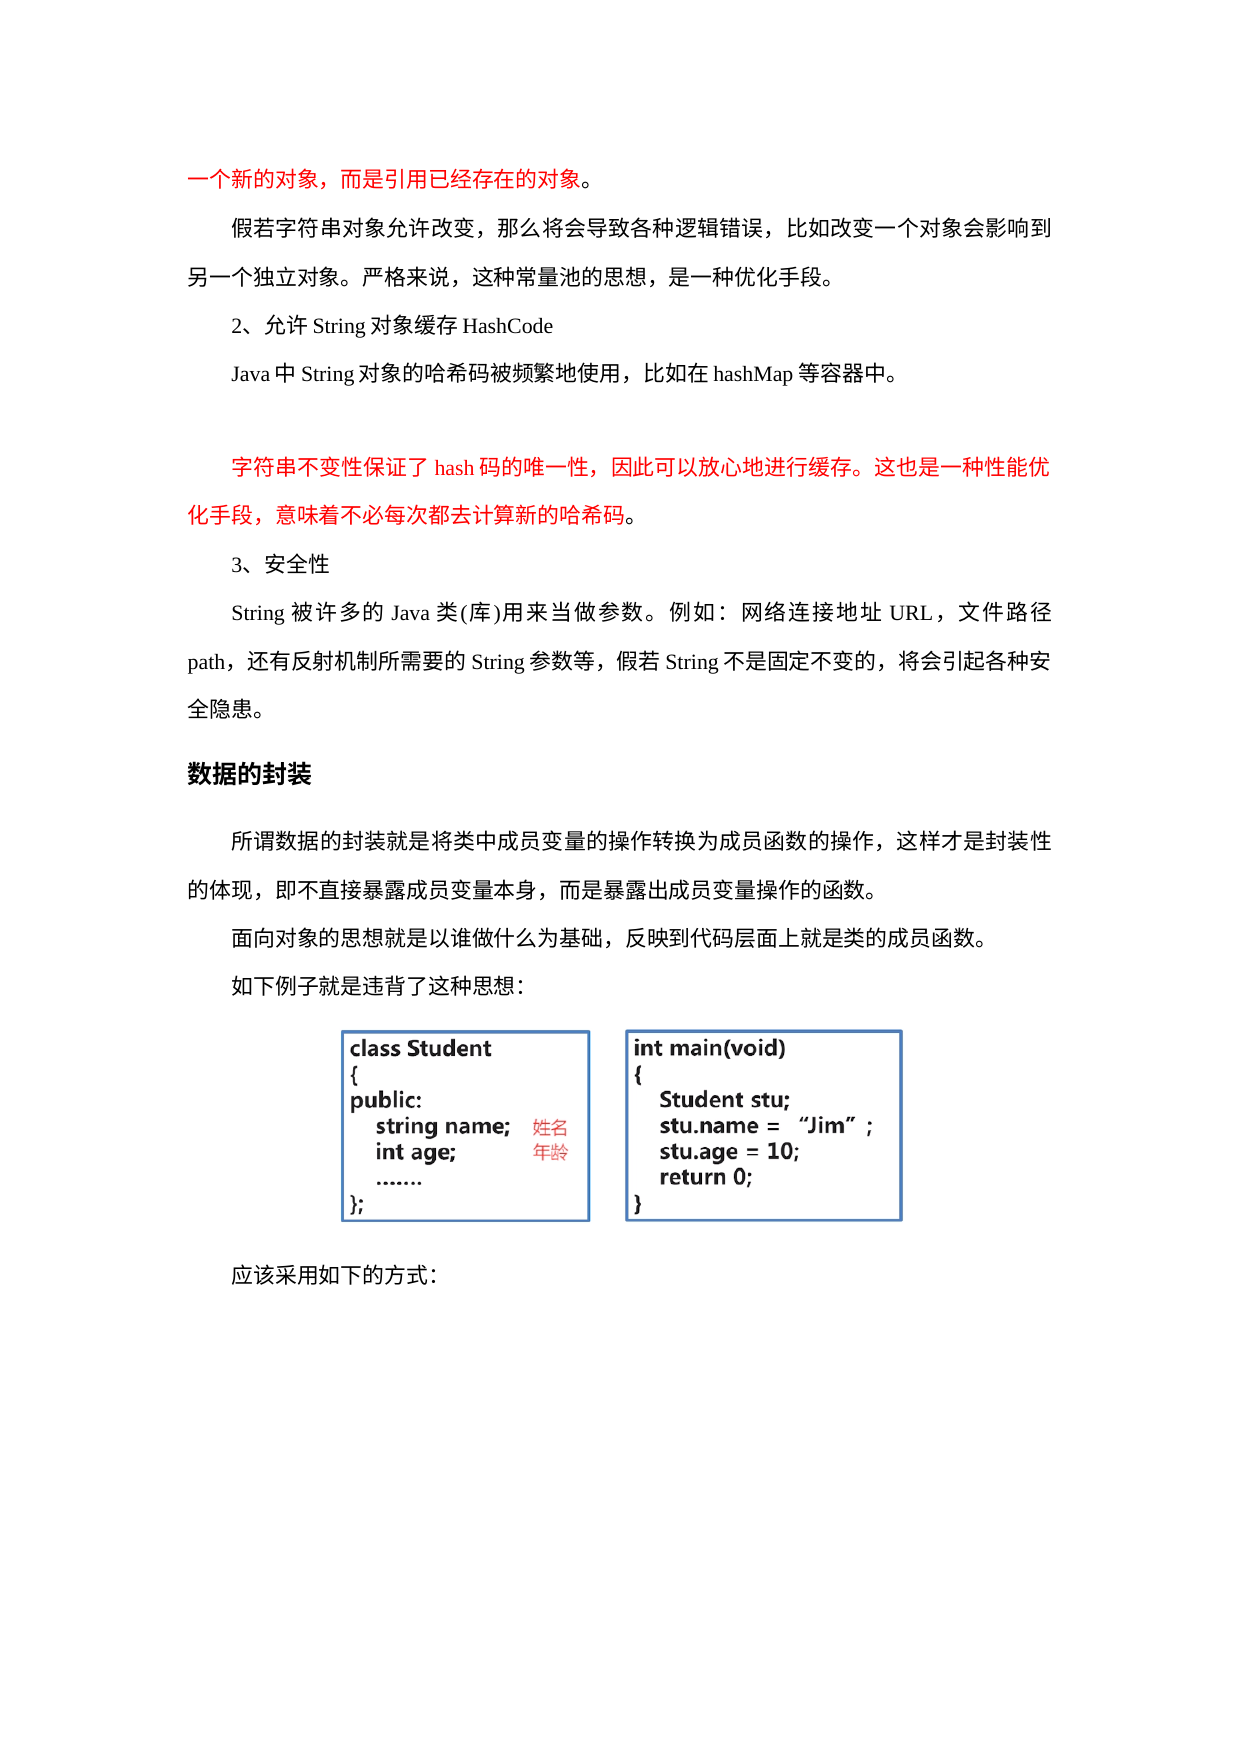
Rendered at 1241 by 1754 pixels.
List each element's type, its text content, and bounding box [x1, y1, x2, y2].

subtitle 数据的封装 [187, 740, 1053, 805]
text 面向对象的思想就是以谁做什么为基础，反映到代码层面上就是类的成员函数。 [187, 921, 1053, 953]
text 3、安全性 [187, 546, 1053, 579]
picture [330, 1017, 910, 1233]
text 字符串不变性保证了hash码的唯一性，因此可以放心地进行缓存。这也是一种性能优化手段，意味着不必每次都去计算新的哈希码。 [187, 449, 1053, 530]
text 2、允许String对象缓存HashCode [187, 307, 1053, 340]
text 如下例子就是违背了这种思想： [187, 969, 1053, 1001]
text String被许多的Java类(库)用来当做参数。例如：网络连接地址URL，文件路径path，还有反射机制所需要的String参数等，假若String不是固定不变的，将会引起各种安全隐患。 [187, 594, 1053, 724]
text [187, 162, 1053, 194]
text 所谓数据的封装就是将类中成员变量的操作转换为成员函数的操作，这样才是封装性的体现，即不直接暴露成员变量本身，而是暴露出成员变量操作的函数。 [187, 823, 1053, 905]
text 假若字符串对象允许改变，那么将会导致各种逻辑错误，比如改变一个对象会影响到另一个独立对象。严格来说，这种常量池的思想，是一种优化手段。 [187, 210, 1053, 292]
text 应该采用如下的方式： [187, 1257, 1053, 1290]
text Java中String对象的哈希码被频繁地使用，比如在hashMap 等容器中。 [187, 356, 1053, 388]
